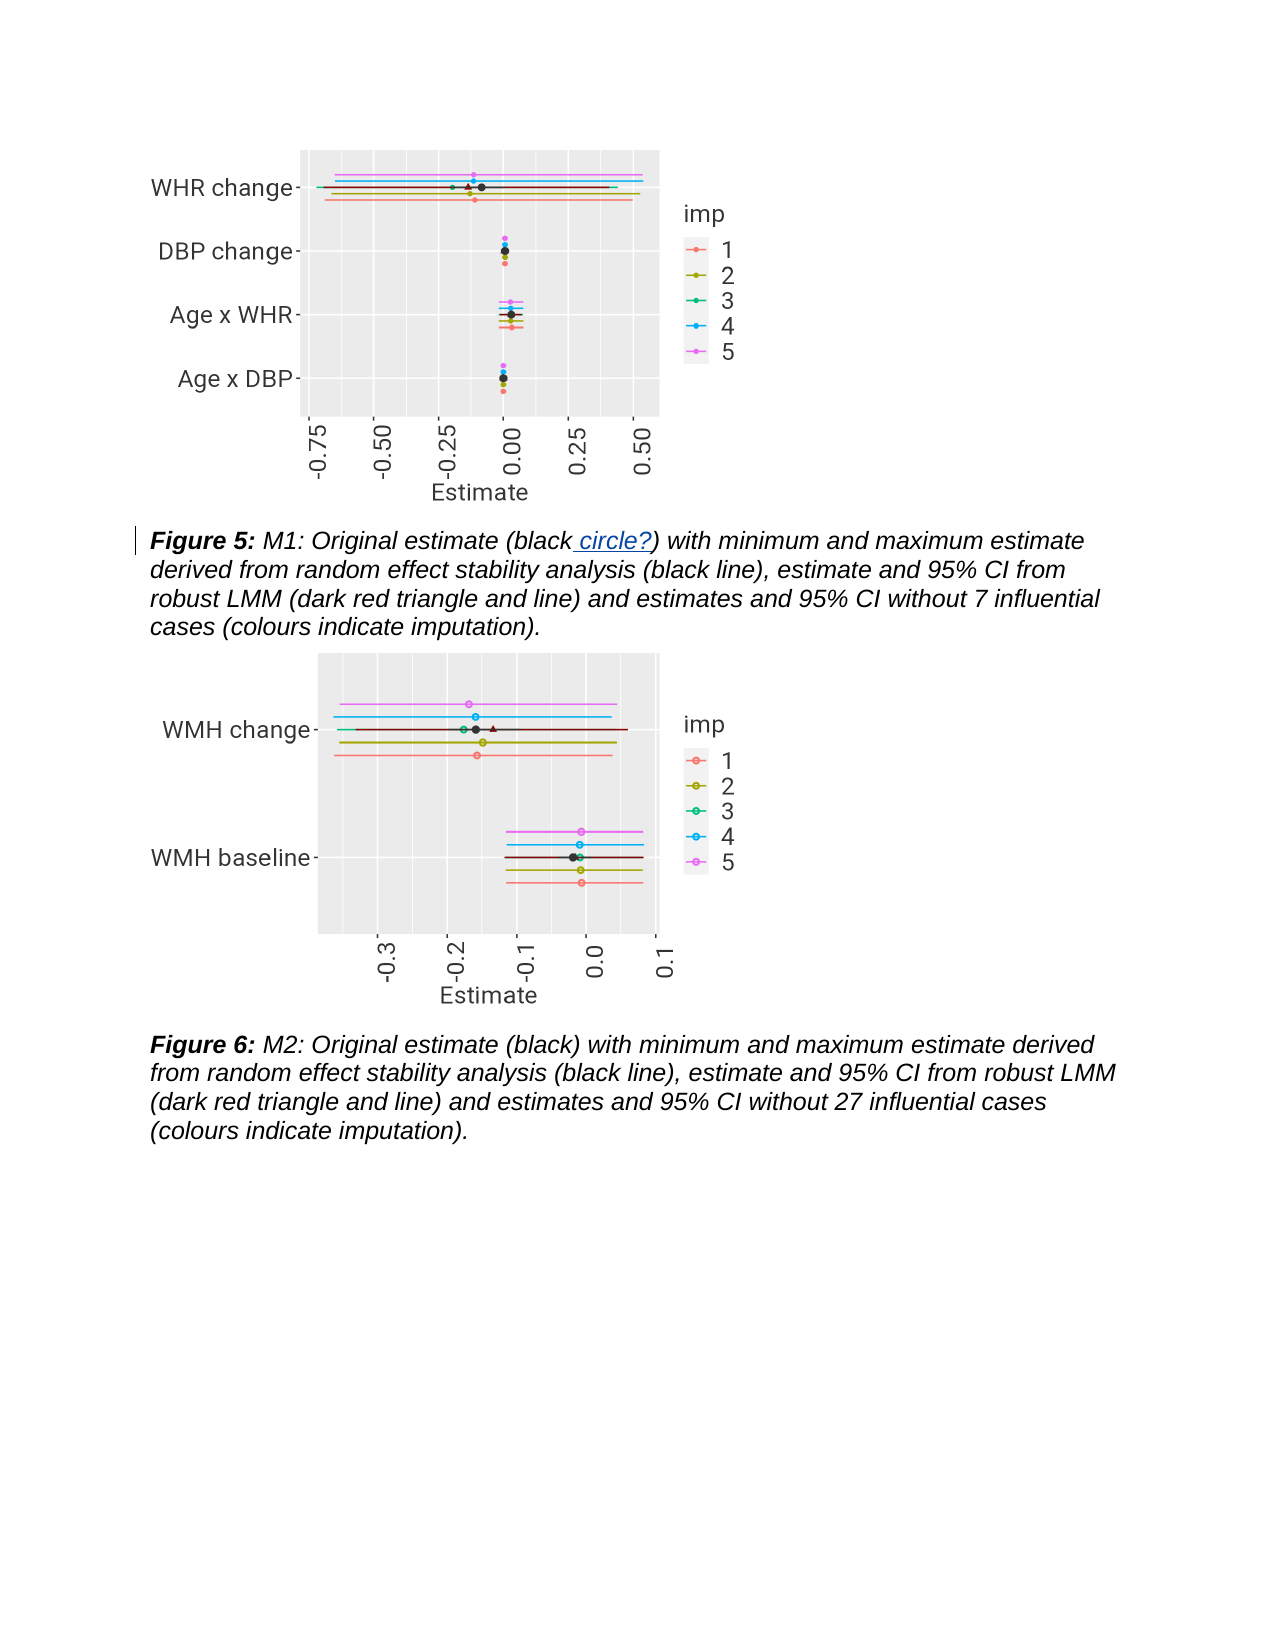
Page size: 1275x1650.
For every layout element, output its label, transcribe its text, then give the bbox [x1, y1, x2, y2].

picture [150, 150, 743, 506]
picture [150, 653, 743, 1009]
text Figure 6: M2: Original estimate (black) with minimum and maximum estimate derived from random effect stability analysis (black line), estimate and 95% CI from robust LMM (dark red triangle and line) and estimates and 95% CI without 27 influential cases (colours indicate imputation). [150, 1029, 1125, 1144]
text Figure 5: M1: Original estimate (black) with minimum and maximum estimate derived from random effect stability analysis (black line), estimate and 95% CI from robust LMM (dark red triangle and line) and estimates and 95% CI without 7 influential cases (colours indicate imputation). [150, 526, 1125, 641]
